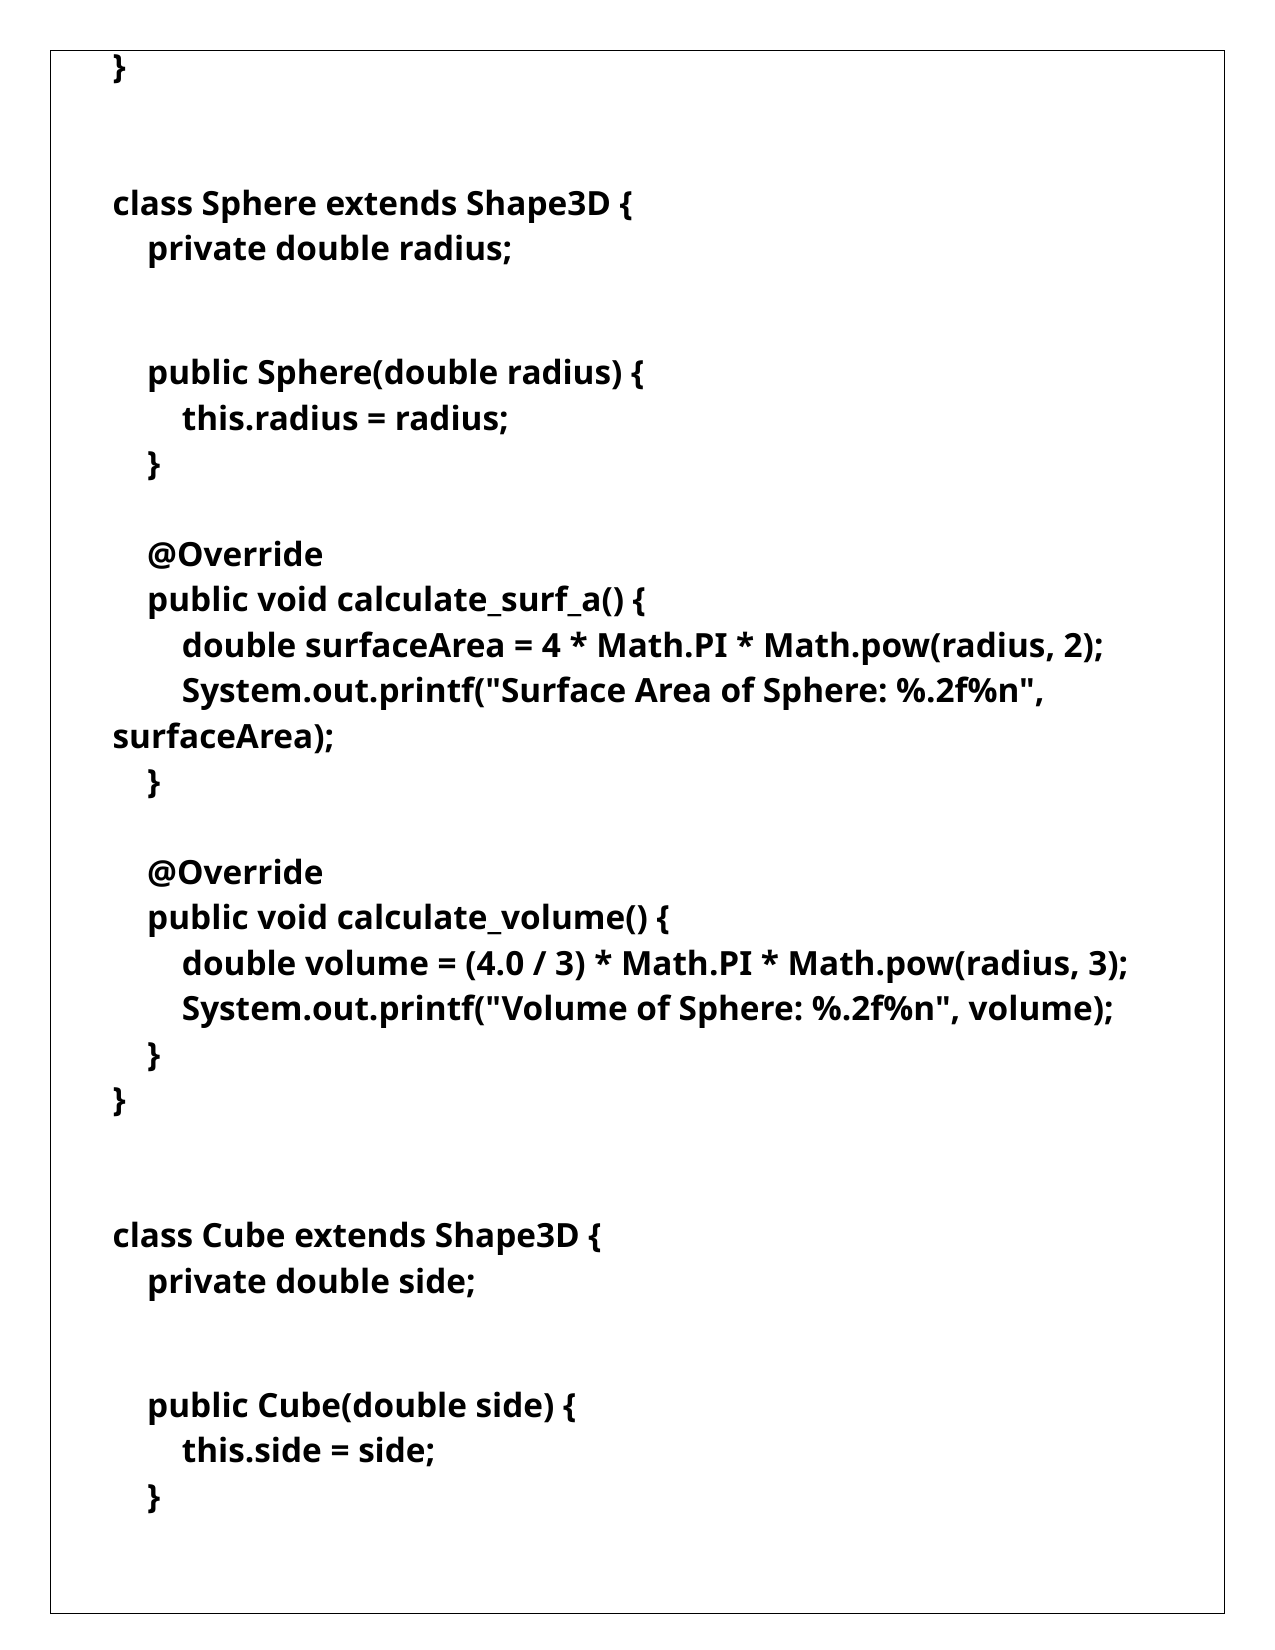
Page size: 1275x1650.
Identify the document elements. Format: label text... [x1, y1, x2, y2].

text @Override [112, 849, 1193, 894]
text private double radius; [112, 225, 1193, 270]
text @Override [112, 531, 1193, 576]
text public Sphere(double radius) { [112, 349, 1193, 394]
text class Cube extends Shape3D { [112, 1212, 1193, 1257]
text double surfaceArea = 4 * Math.PI * Math.pow(radius, 2); [112, 622, 1193, 667]
text } [112, 440, 1193, 485]
text this.side = side; [112, 1427, 1193, 1473]
text System.out.printf("Volume of Sphere: %.2f%n", volume); [112, 985, 1193, 1030]
text double volume = (4.0 / 3) * Math.PI * Math.pow(radius, 3); [112, 939, 1193, 985]
text public void calculate_volume() { [112, 894, 1193, 939]
text } [112, 51, 1193, 88]
text public Cube(double side) { [112, 1382, 1193, 1427]
text class Sphere extends Shape3D { [112, 179, 1193, 225]
text private double side; [112, 1257, 1193, 1303]
text this.radius = radius; [112, 394, 1193, 440]
text } [112, 1030, 1193, 1076]
text } [112, 1076, 1193, 1121]
text public void calculate_surf_a() { [112, 576, 1193, 622]
text System.out.printf("Surface Area of Sphere: %.2f%n", surfaceArea); [112, 667, 1193, 758]
text } [112, 1473, 1193, 1518]
text } [112, 758, 1193, 803]
